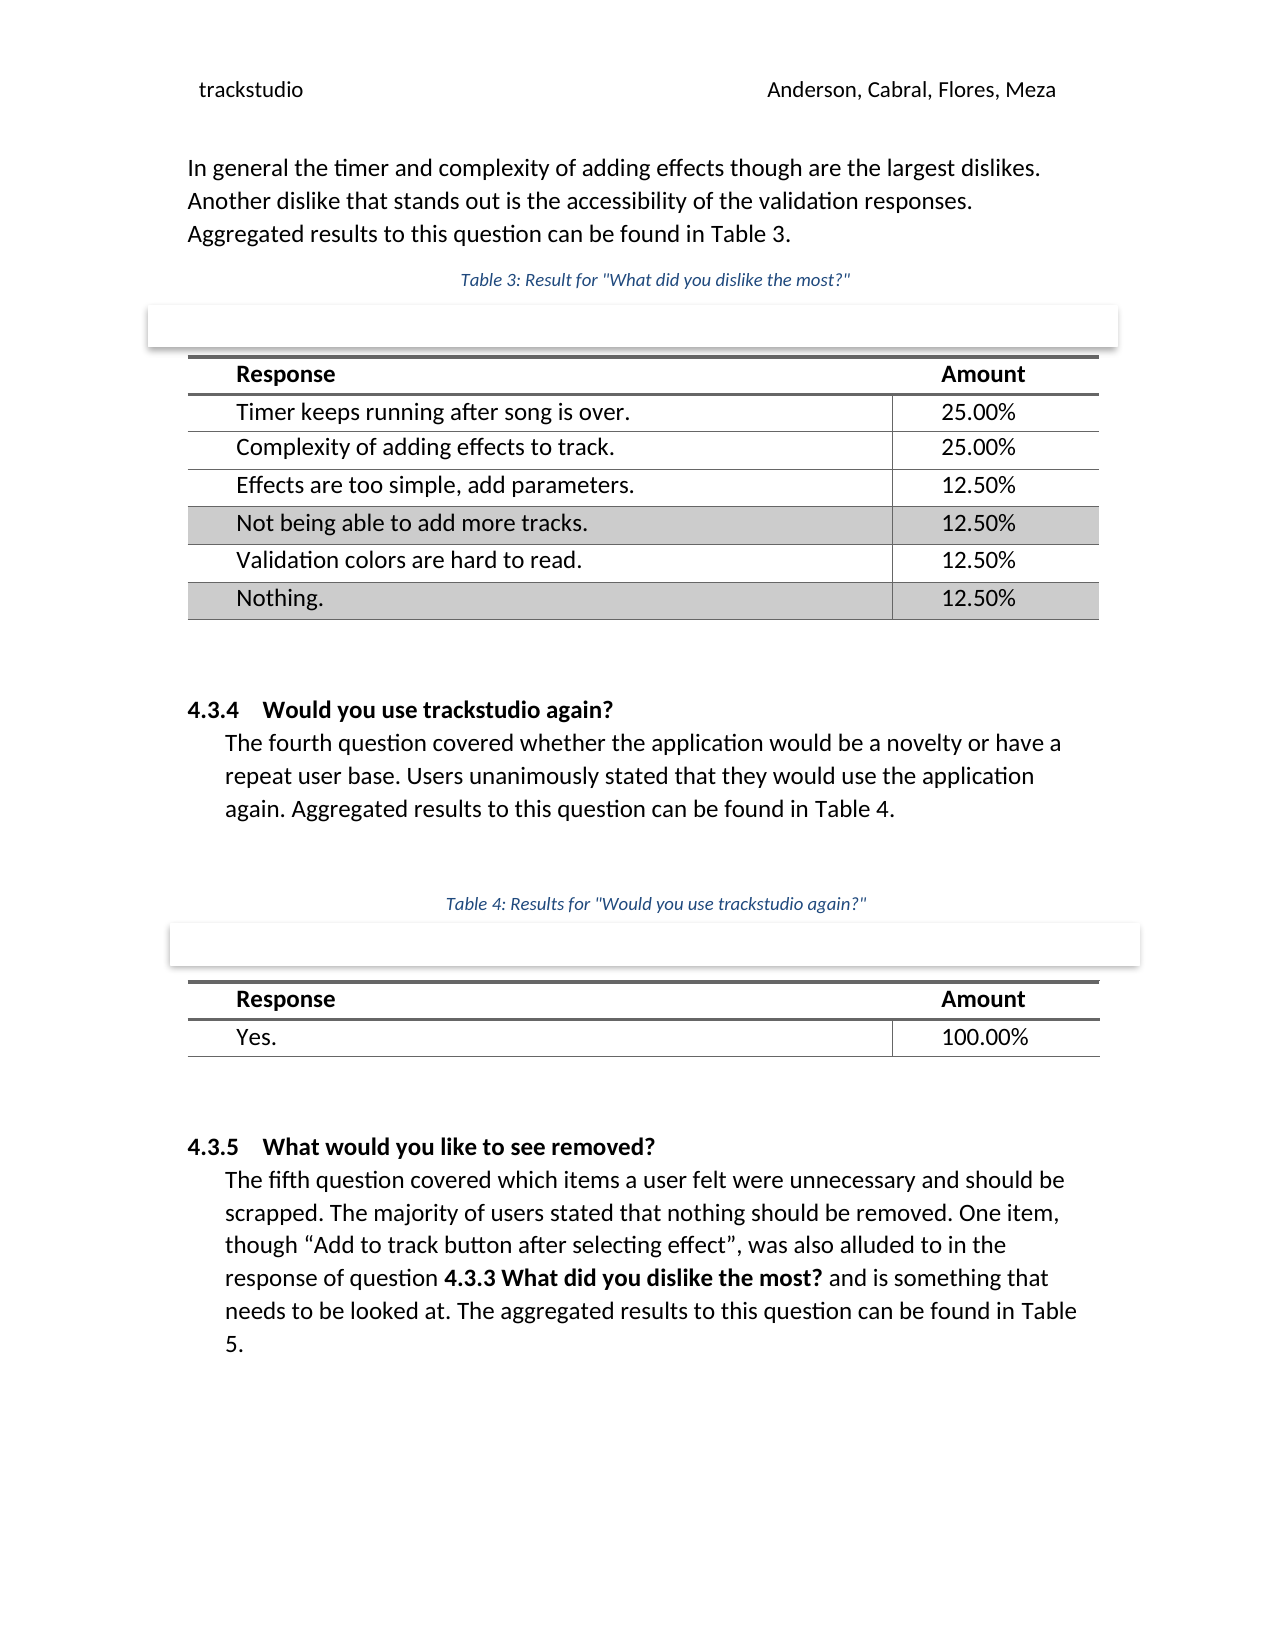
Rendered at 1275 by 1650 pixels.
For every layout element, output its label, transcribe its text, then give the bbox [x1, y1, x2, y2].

table_cell Amount [893, 981, 1100, 1018]
table_cell 12.50% [893, 583, 1099, 619]
subtitle What would you like to see removed? [187, 1131, 1087, 1161]
table_cell 100.00% [893, 1021, 1100, 1056]
text Table 4: Results for "Would you use trackstudio again?" [225, 892, 1087, 915]
table_cell Response [188, 359, 892, 393]
table_cell Complexity of adding effects to track. [188, 432, 892, 468]
table_cell Amount [893, 359, 1099, 393]
table_cell 25.00% [893, 432, 1099, 468]
table_cell Response [188, 984, 892, 1018]
table_cell 25.00% [893, 396, 1099, 431]
subtitle Would you use trackstudio again? [187, 694, 1087, 725]
table_cell 12.50% [893, 507, 1099, 544]
table_cell Validation colors are hard to read. [188, 545, 892, 582]
text The fifth question covered which items a user felt were unnecessary and should be scrapped. The majority of users stated that nothing should be removed. One item, though “Add to track button after selecting effect”, was also alluded to in the response of question 4.3.3 What did you dislike the most? and is something that needs to be looked at. The aggregated results to this question can be found in Table 5. [225, 1164, 1087, 1359]
table_cell Effects are too simple, add parameters. [188, 470, 892, 506]
text Table 3: Result for "What did you dislike the most?" [225, 268, 1087, 291]
table_cell Nothing. [188, 583, 892, 619]
table_cell Not being able to add more tracks. [188, 507, 892, 544]
table_cell Yes. [188, 1021, 892, 1056]
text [187, 152, 1087, 249]
text The fourth question covered whether the application would be a novelty or have a repeat user base. Users unanimously stated that they would use the application again. Aggregated results to this question can be found in Table 4. [225, 727, 1087, 824]
table_cell Timer keeps running after song is over. [188, 396, 892, 431]
table_cell 12.50% [893, 470, 1099, 506]
table_cell 12.50% [893, 545, 1099, 582]
